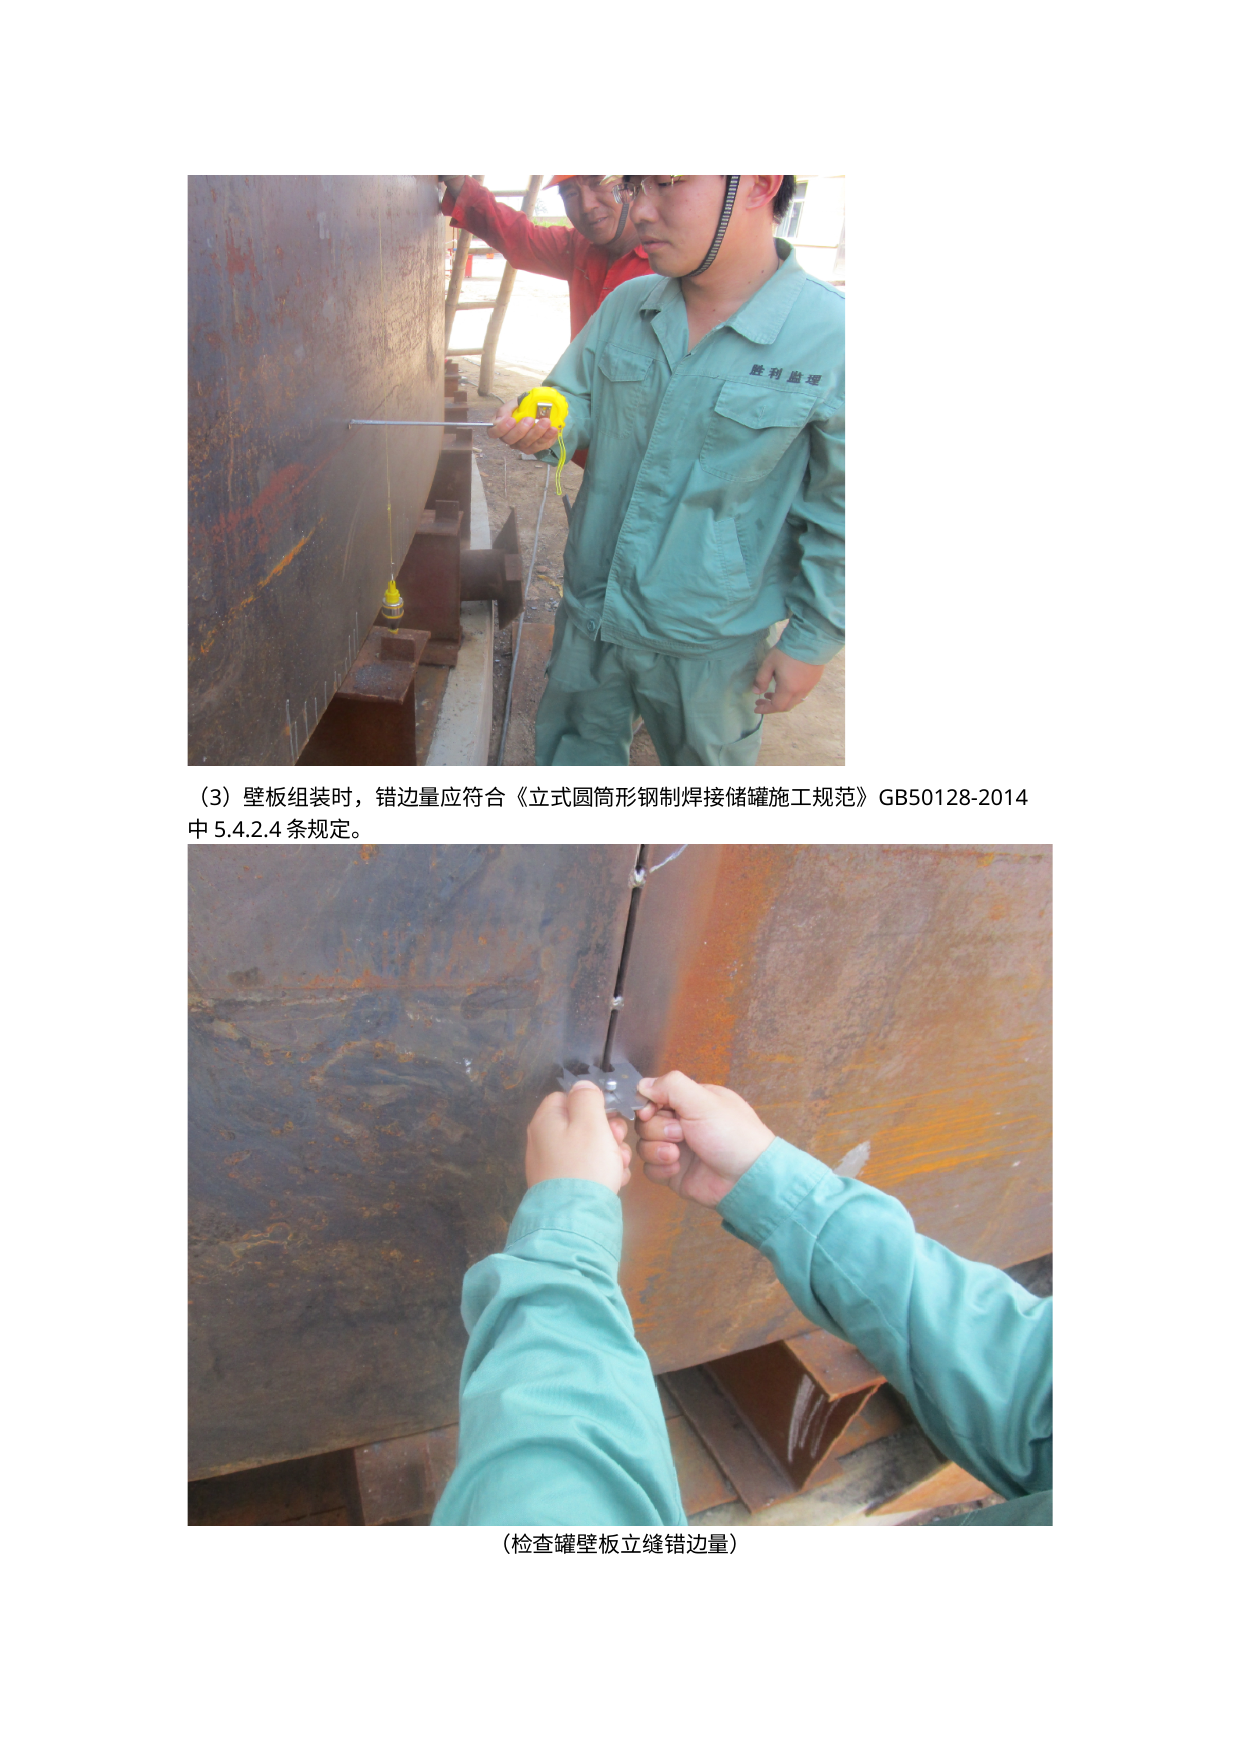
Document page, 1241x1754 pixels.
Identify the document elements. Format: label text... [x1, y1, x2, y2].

picture [187, 175, 846, 766]
text （3）壁板组装时，错边量应符合《立式圆筒形钢制焊接储罐施工规范》GB50128-2014中5.4.2.4条规定。 [187, 779, 1053, 844]
text （检查罐壁板立缝错边量） [187, 1526, 1053, 1559]
picture [187, 844, 1053, 1526]
